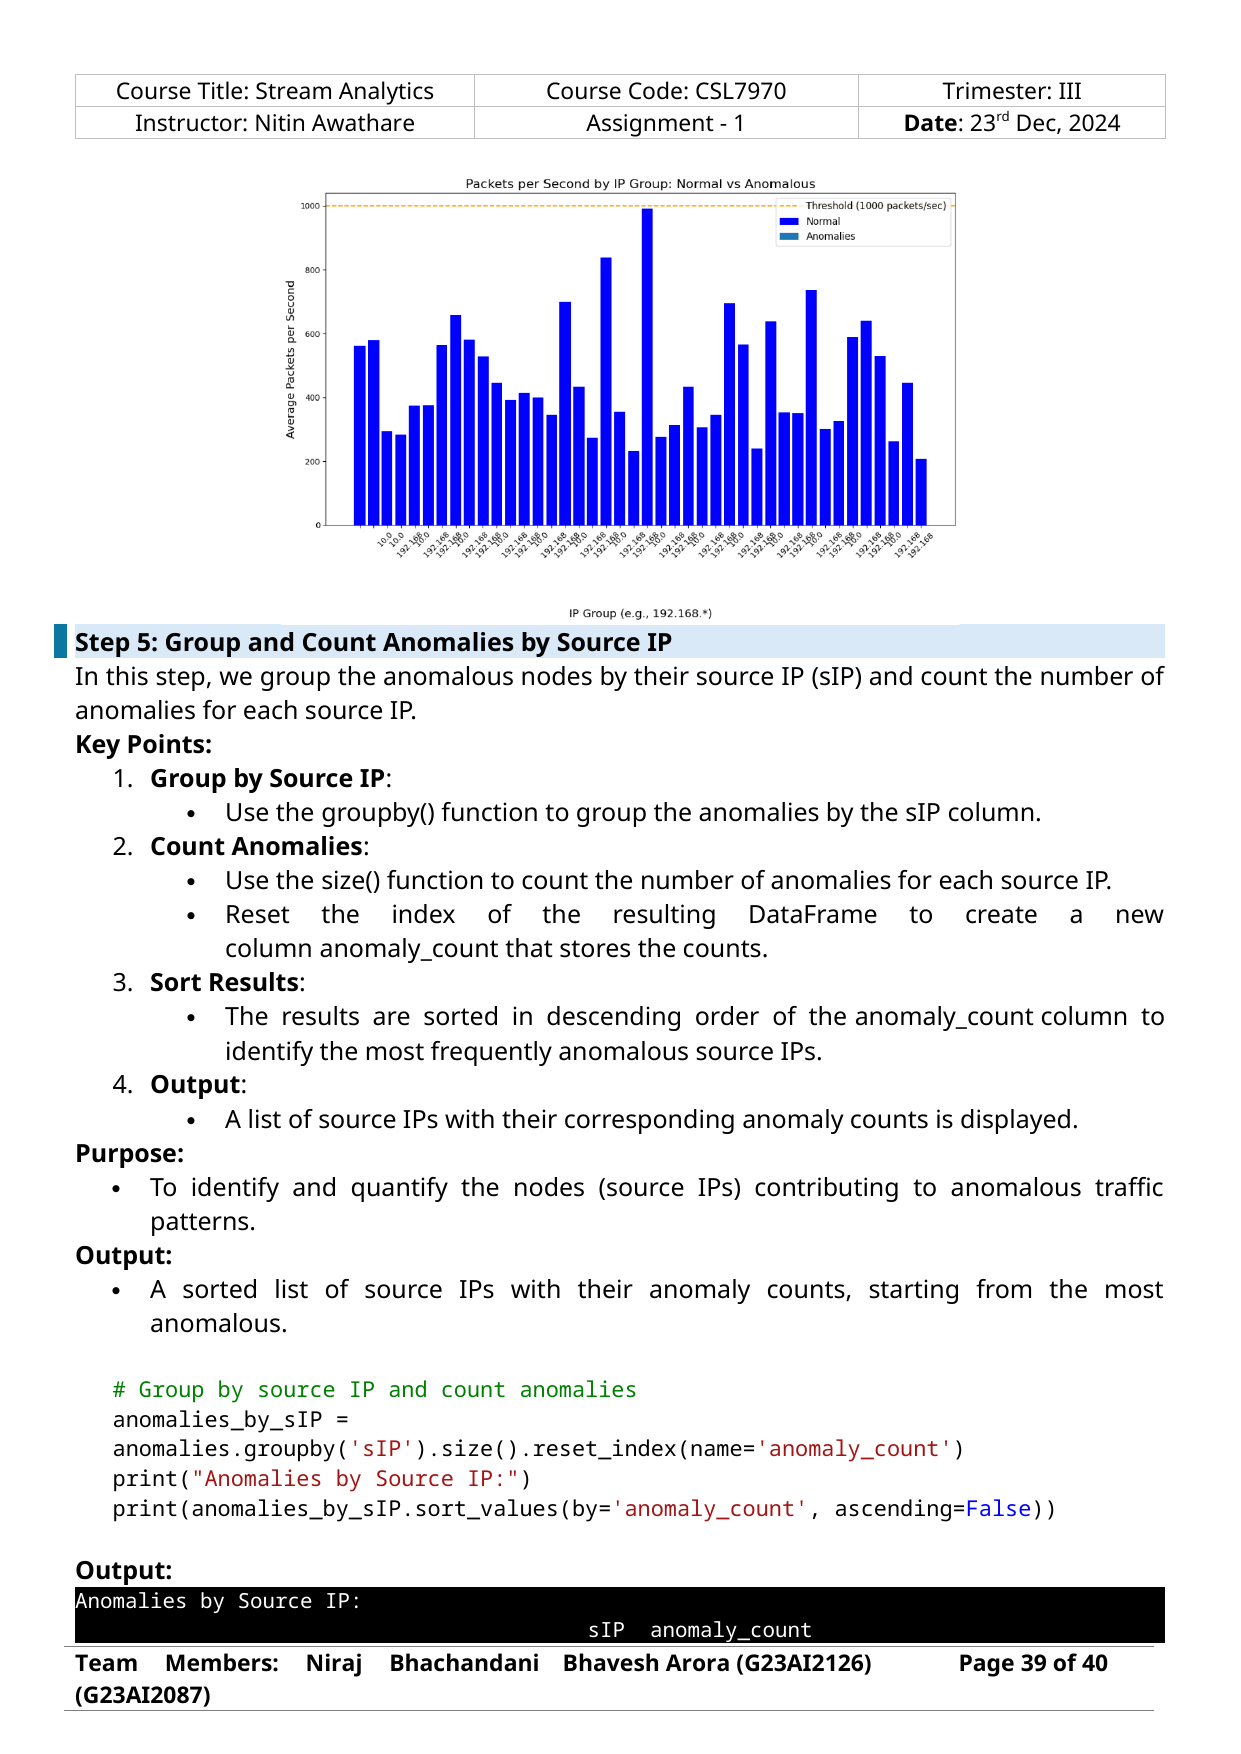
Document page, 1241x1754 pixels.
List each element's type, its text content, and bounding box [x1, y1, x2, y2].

text Purpose: [75, 1135, 1165, 1169]
list Use the groupby() function to group the anomalies by the sIP column. [187, 795, 1165, 829]
text In this step, we group the anomalous nodes by their source IP (sIP) and count the number of anomalies for each source IP. [75, 658, 1165, 727]
text # Group by source IP and count anomalies [112, 1374, 1165, 1403]
text anomalies_by_sIP = anomalies.groupby('sIP').size().reset_index(name='anomaly_count') [112, 1403, 1165, 1463]
text Output: [75, 1552, 1165, 1587]
text Step 5: Group and Count Anomalies by Source IP [75, 624, 1165, 658]
list Use the size() function to count the number of anomalies for each source IP. [187, 863, 1165, 897]
text sIP anomaly_count [75, 1615, 1165, 1643]
list To identify and quantify the nodes (source IPs) contributing to anomalous traffic patterns. [112, 1169, 1165, 1237]
text print(anomalies_by_sIP.sort_values(by='anomaly_count', ascending=False)) [112, 1493, 1165, 1523]
list Reset the index of the resulting DataFrame to create a new column anomaly_count that stores the counts. [187, 897, 1165, 965]
text print("Anomalies by Source IP:") [112, 1463, 1165, 1493]
list Sort Results: [112, 965, 1165, 999]
text Output: [75, 1237, 1165, 1272]
list Count Anomalies: [112, 829, 1165, 863]
text Key Points: [75, 727, 1165, 761]
list Group by Source IP: [112, 761, 1165, 795]
list A sorted list of source IPs with their anomaly counts, starting from the most anomalous. [112, 1272, 1165, 1340]
list Output: [112, 1067, 1165, 1101]
list The results are sorted in descending order of the anomaly_count column to identify the most frequently anomalous source IPs. [187, 999, 1165, 1067]
picture [280, 173, 960, 625]
list A list of source IPs with their corresponding anomaly counts is displayed. [187, 1101, 1165, 1135]
text Anomalies by Source IP: [75, 1587, 1165, 1615]
